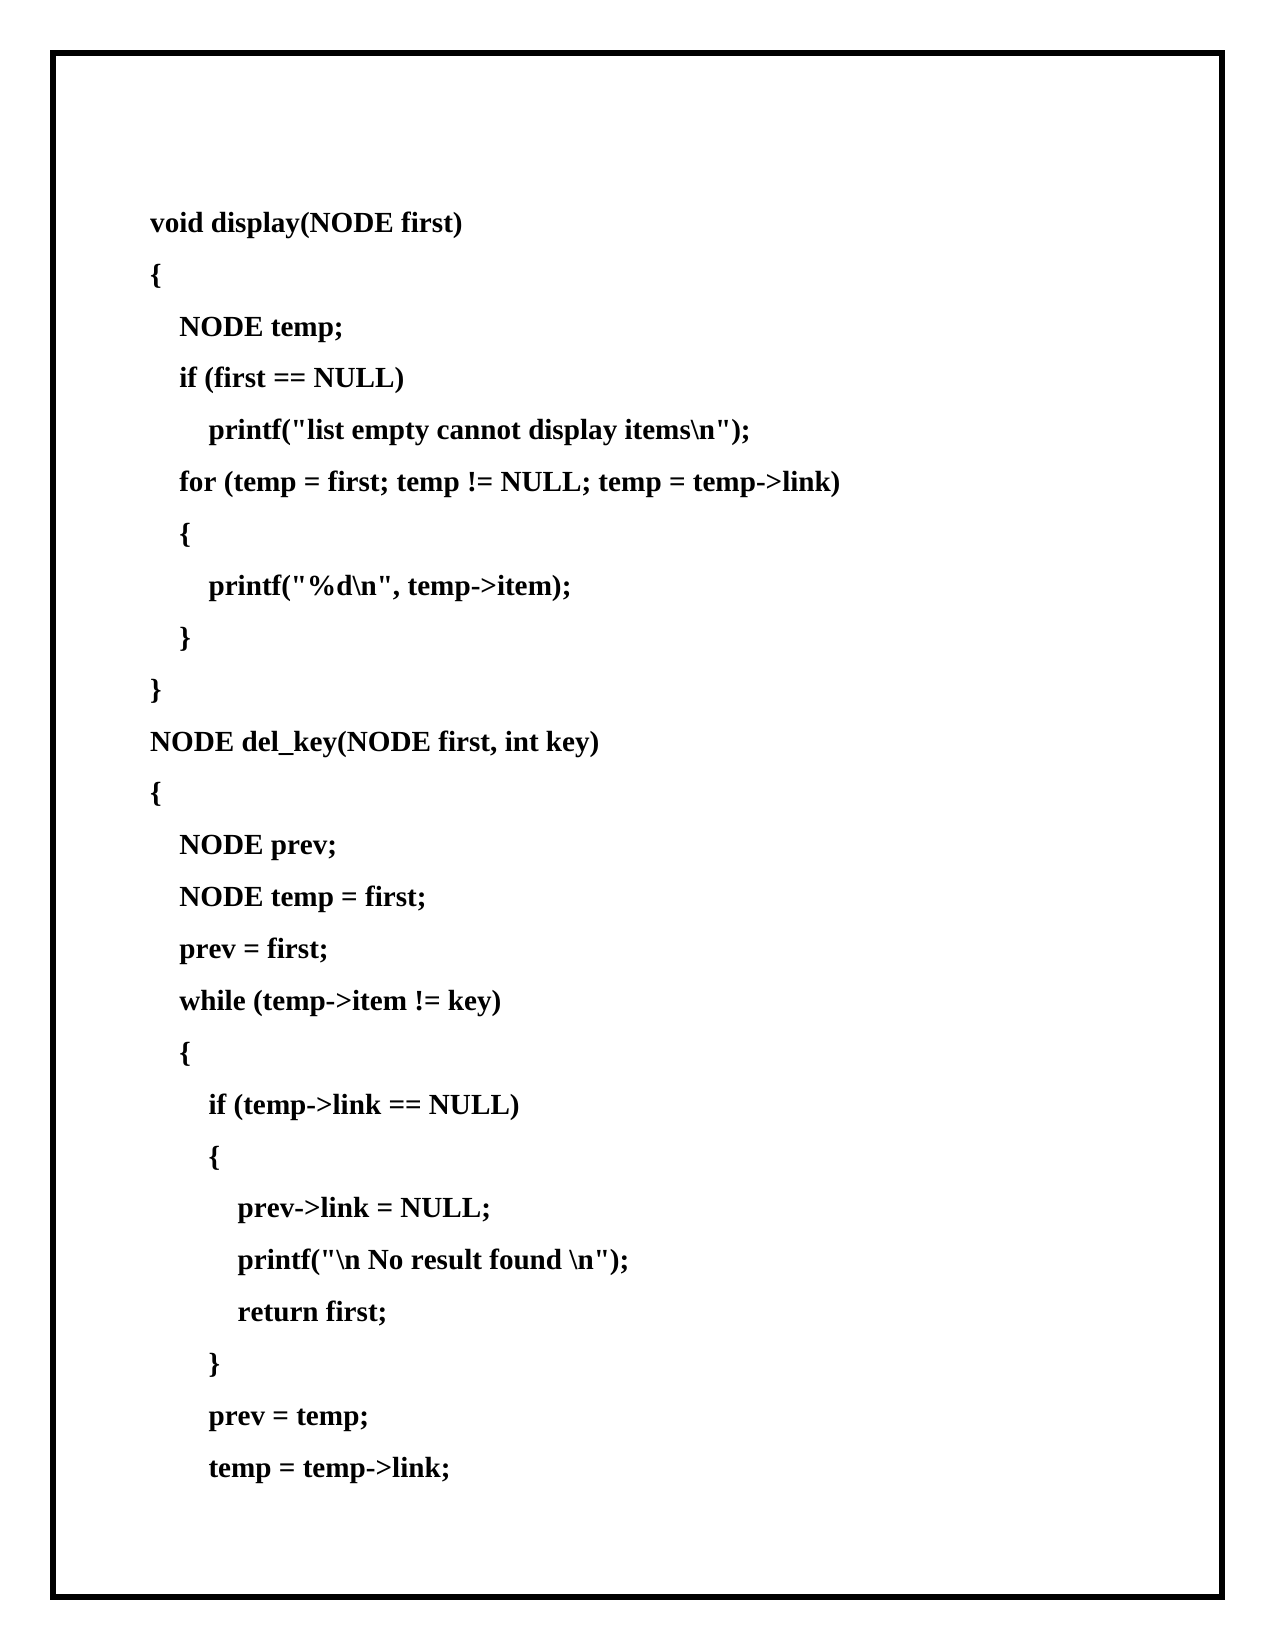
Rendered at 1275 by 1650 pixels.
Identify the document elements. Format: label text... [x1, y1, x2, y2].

text prev = temp; [150, 1398, 1125, 1432]
text } [150, 620, 1125, 653]
text NODE prev; [150, 827, 1125, 861]
text void display(NODE first) [150, 205, 1125, 238]
text } [150, 1346, 1125, 1380]
text { [150, 516, 1125, 550]
text printf("list empty cannot display items\n"); [150, 412, 1125, 446]
text return first; [150, 1294, 1125, 1328]
text NODE temp; [150, 309, 1125, 342]
text { [150, 1035, 1125, 1068]
text NODE del_key(NODE first, int key) [150, 724, 1125, 757]
text prev = first; [150, 931, 1125, 965]
text printf("\n No result found \n"); [150, 1242, 1125, 1276]
text { [150, 257, 1125, 290]
text if (temp->link == NULL) [150, 1087, 1125, 1120]
text prev->link = NULL; [150, 1191, 1125, 1224]
text printf("%d\n", temp->item); [150, 568, 1125, 602]
text for (temp = first; temp != NULL; temp = temp->link) [150, 464, 1125, 498]
text NODE temp = first; [150, 879, 1125, 913]
text if (first == NULL) [150, 361, 1125, 394]
text { [150, 776, 1125, 809]
text { [150, 1139, 1125, 1172]
text temp = temp->link; [150, 1450, 1125, 1483]
text while (temp->item != key) [150, 983, 1125, 1017]
text } [150, 672, 1125, 705]
